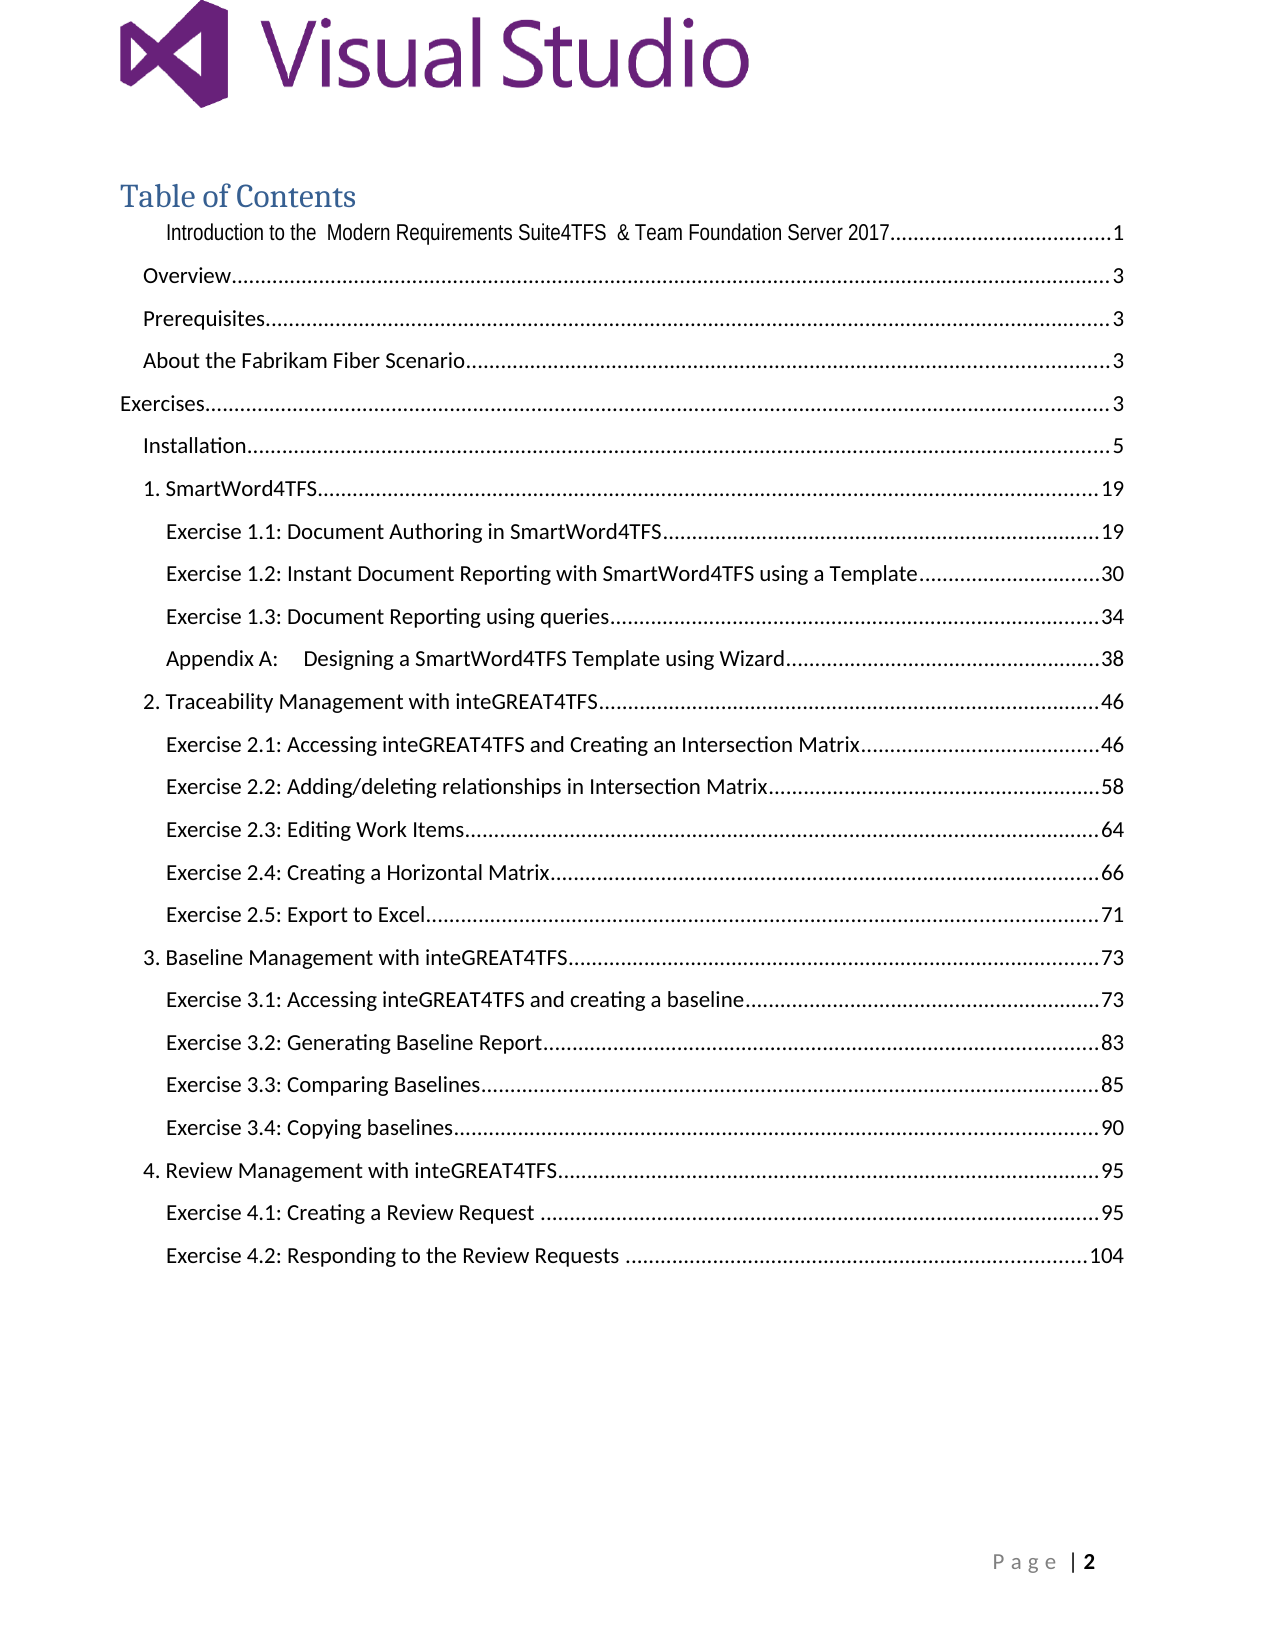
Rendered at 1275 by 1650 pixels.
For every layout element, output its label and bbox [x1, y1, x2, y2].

picture [120, 0, 761, 108]
